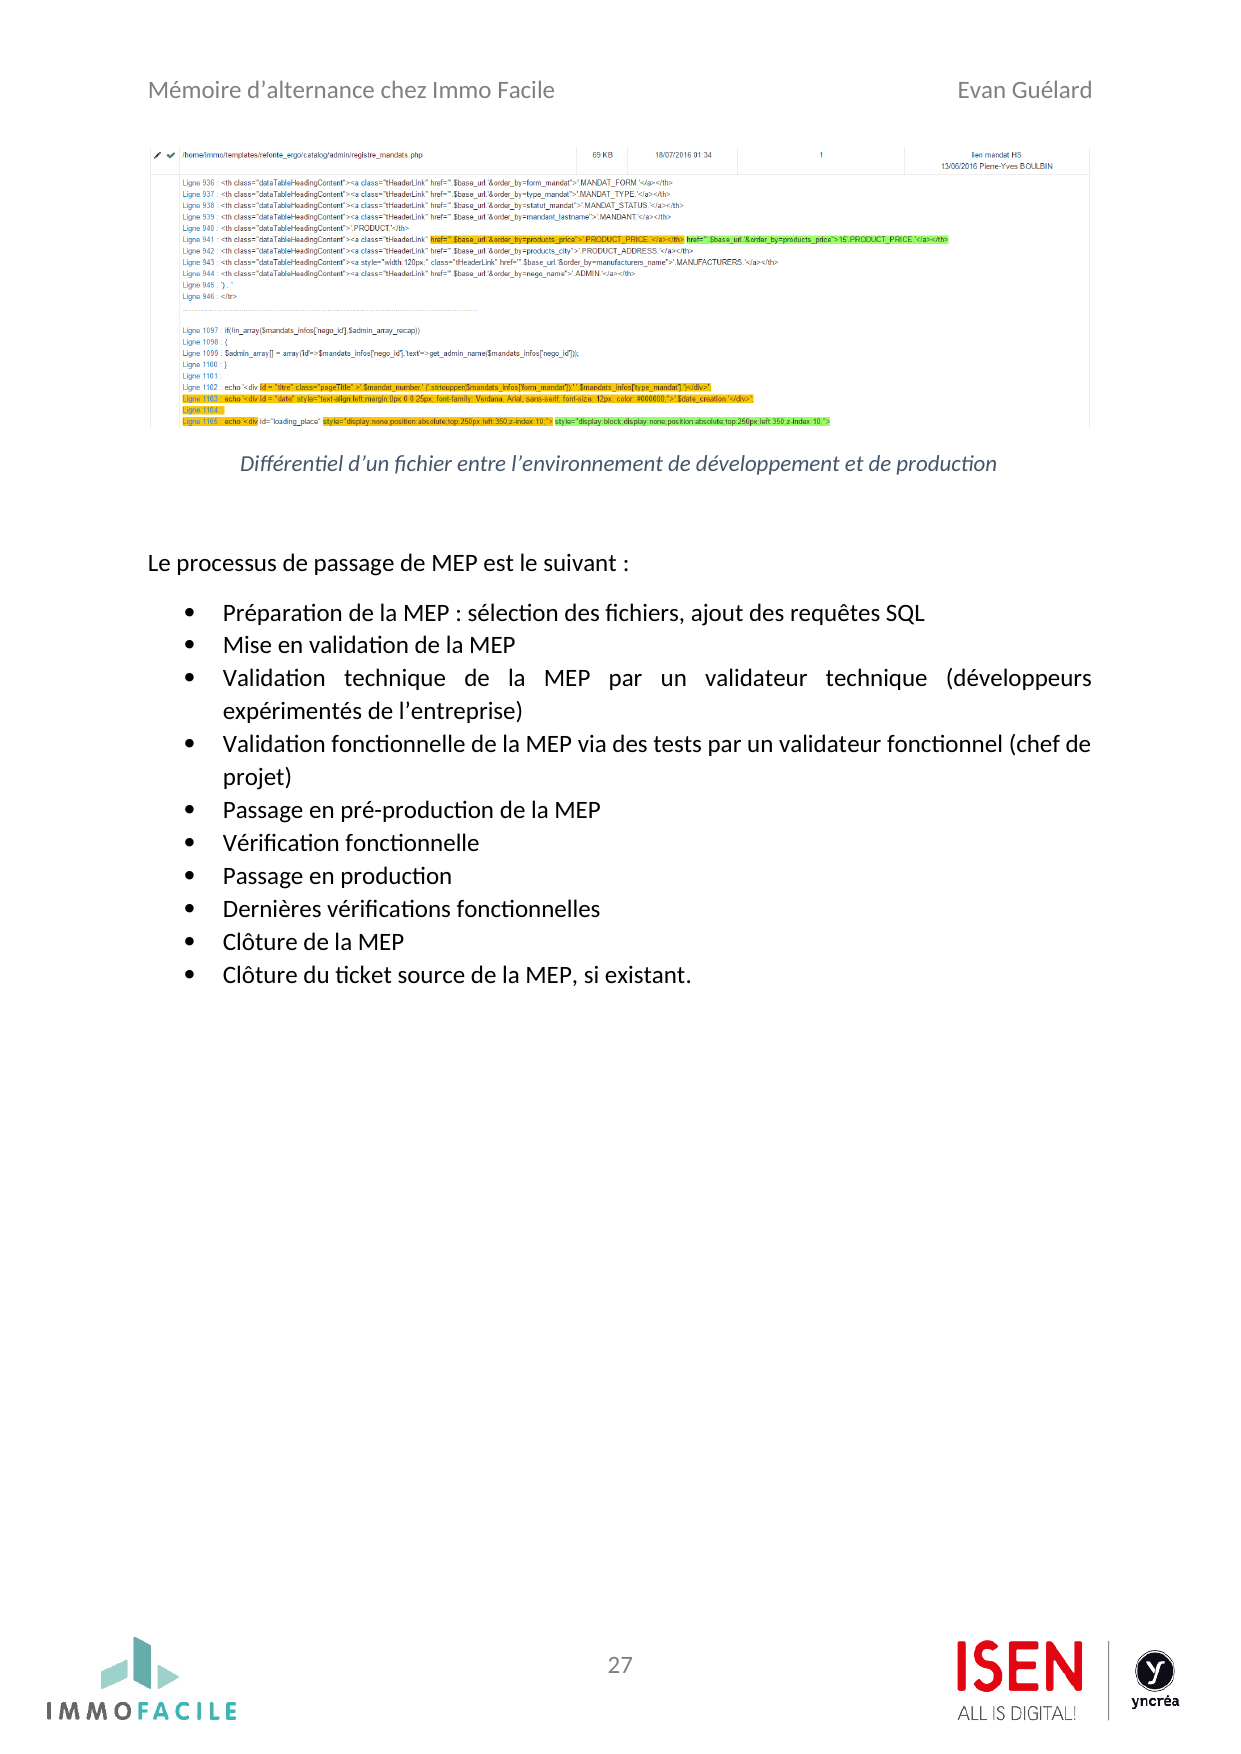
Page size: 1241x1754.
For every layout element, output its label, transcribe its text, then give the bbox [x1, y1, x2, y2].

list Passage en production [185, 860, 1093, 891]
list Clôture de la MEP [185, 926, 1093, 956]
list Préparation de la MEP : sélection des fichiers, ajout des requêtes SQL [185, 597, 1093, 627]
picture [147, 147, 1093, 430]
list Clôture du ticket source de la MEP, si existant. [185, 959, 1093, 989]
text Différentiel d’un fichier entre l’environnement de développement et de production [148, 449, 1093, 477]
list Dernières vérifications fonctionnelles [185, 893, 1093, 923]
list Validation fonctionnelle de la MEP via des tests par un validateur fonctionnel (chef de projet) [185, 728, 1093, 792]
text Le processus de passage de MEP est le suivant : [148, 547, 1093, 578]
picture [47, 1637, 236, 1720]
list Validation technique de la MEP par un validateur technique (développeurs expérimentés de l’entreprise) [185, 663, 1093, 726]
list Vérification fonctionnelle [185, 827, 1093, 858]
list Passage en pré-production de la MEP [185, 794, 1093, 825]
picture [931, 1638, 1200, 1721]
list Mise en validation de la MEP [185, 630, 1093, 660]
